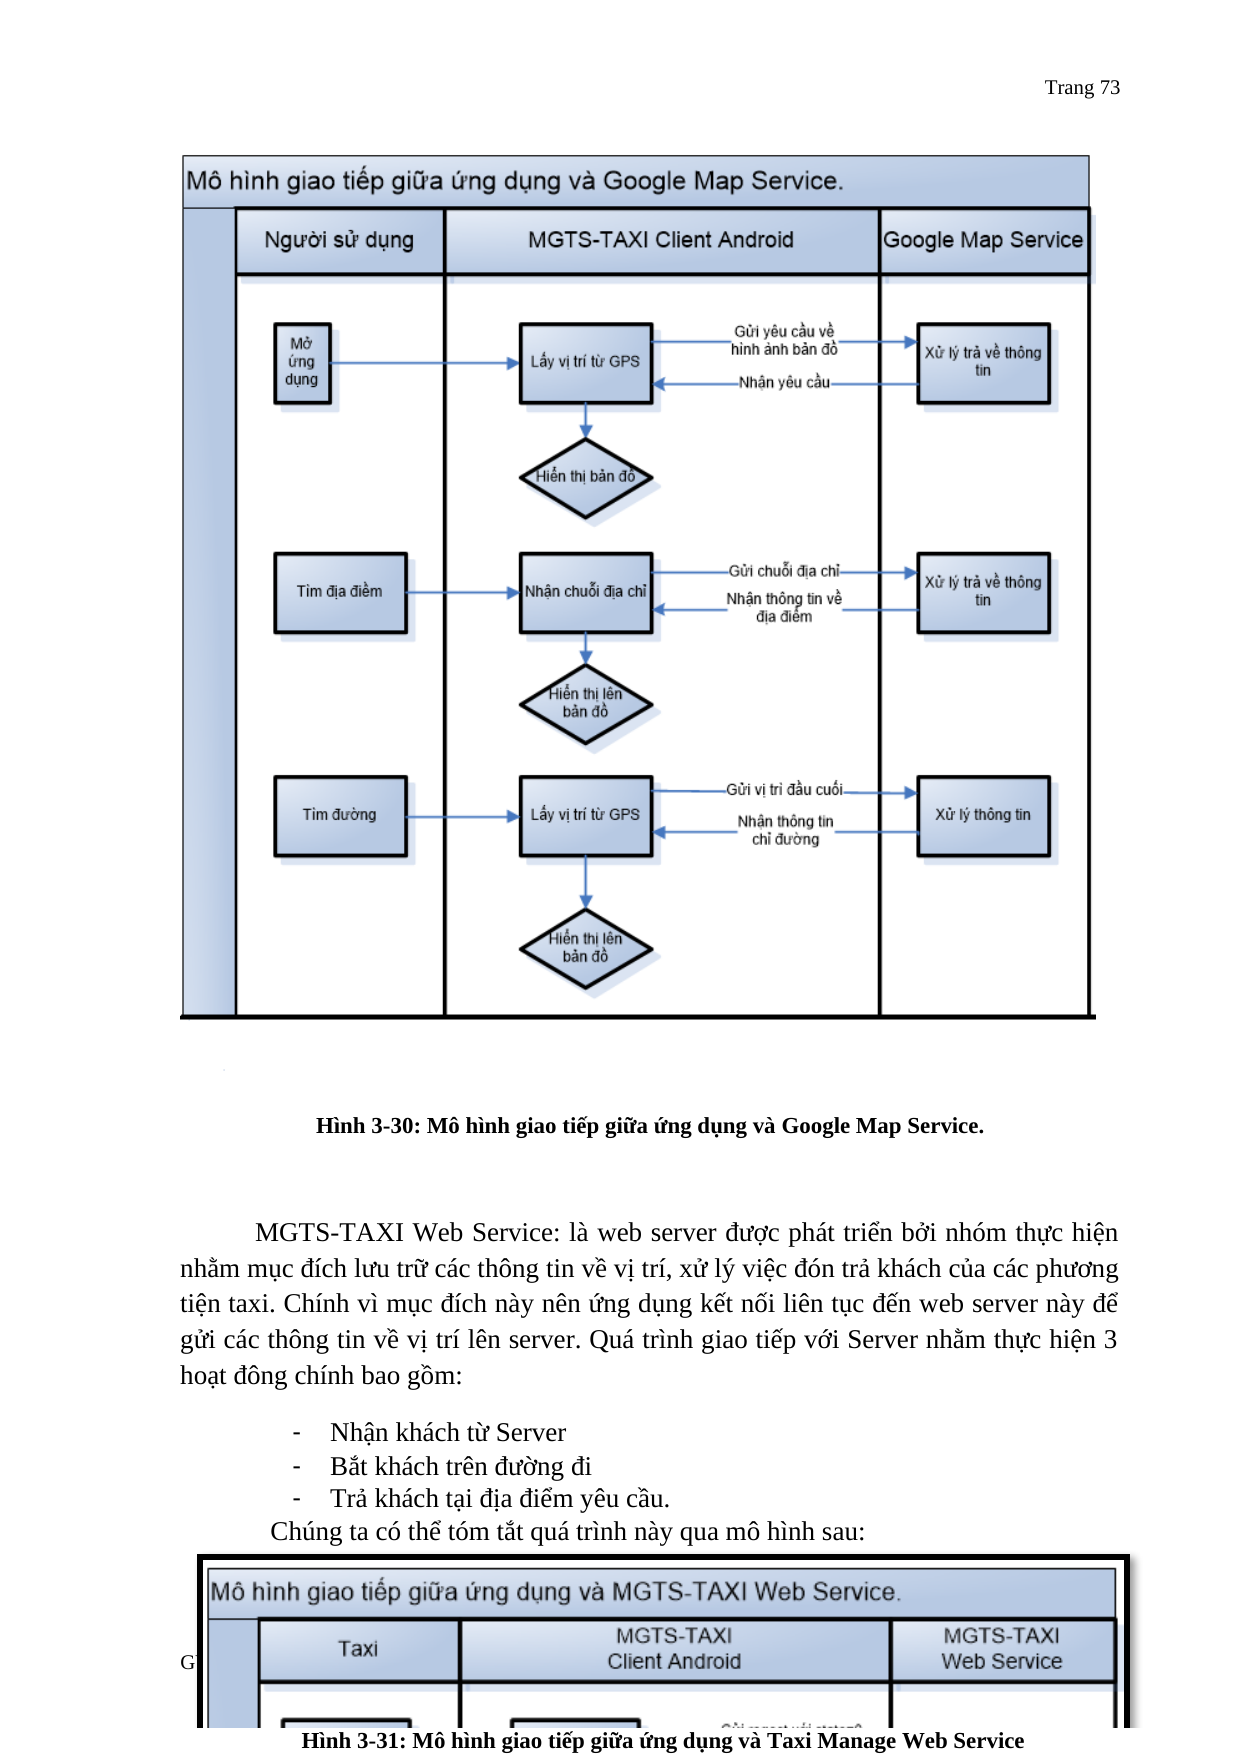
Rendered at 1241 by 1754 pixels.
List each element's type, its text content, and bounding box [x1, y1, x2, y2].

picture [180, 150, 1096, 1087]
list Bắt khách trên đường đi [292, 1449, 1120, 1482]
list Trả khách tại địa điểm yêu cầu. [292, 1482, 1120, 1515]
text MGTS-TAXI Web Service: là web server được phát triển bởi nhóm thực hiện nhằm mục đích lưu trữ các thông tin về vị trí, xử lý việc đón trả khách của các phương tiện taxi. Chính vì mục đích này nên ứng dụng kết nối liên tục đến web server này để gửi các thông tin về vị trí lên server. Quá trình giao tiếp với Server nhằm thực hiện 3 hoạt đông chính bao gồm: [180, 1216, 1120, 1390]
picture [203, 1560, 1124, 1728]
list Nhận khách từ Server [292, 1416, 1120, 1449]
list Chúng ta có thể tóm tắt quá trình này qua mô hình sau: [264, 1515, 1120, 1546]
